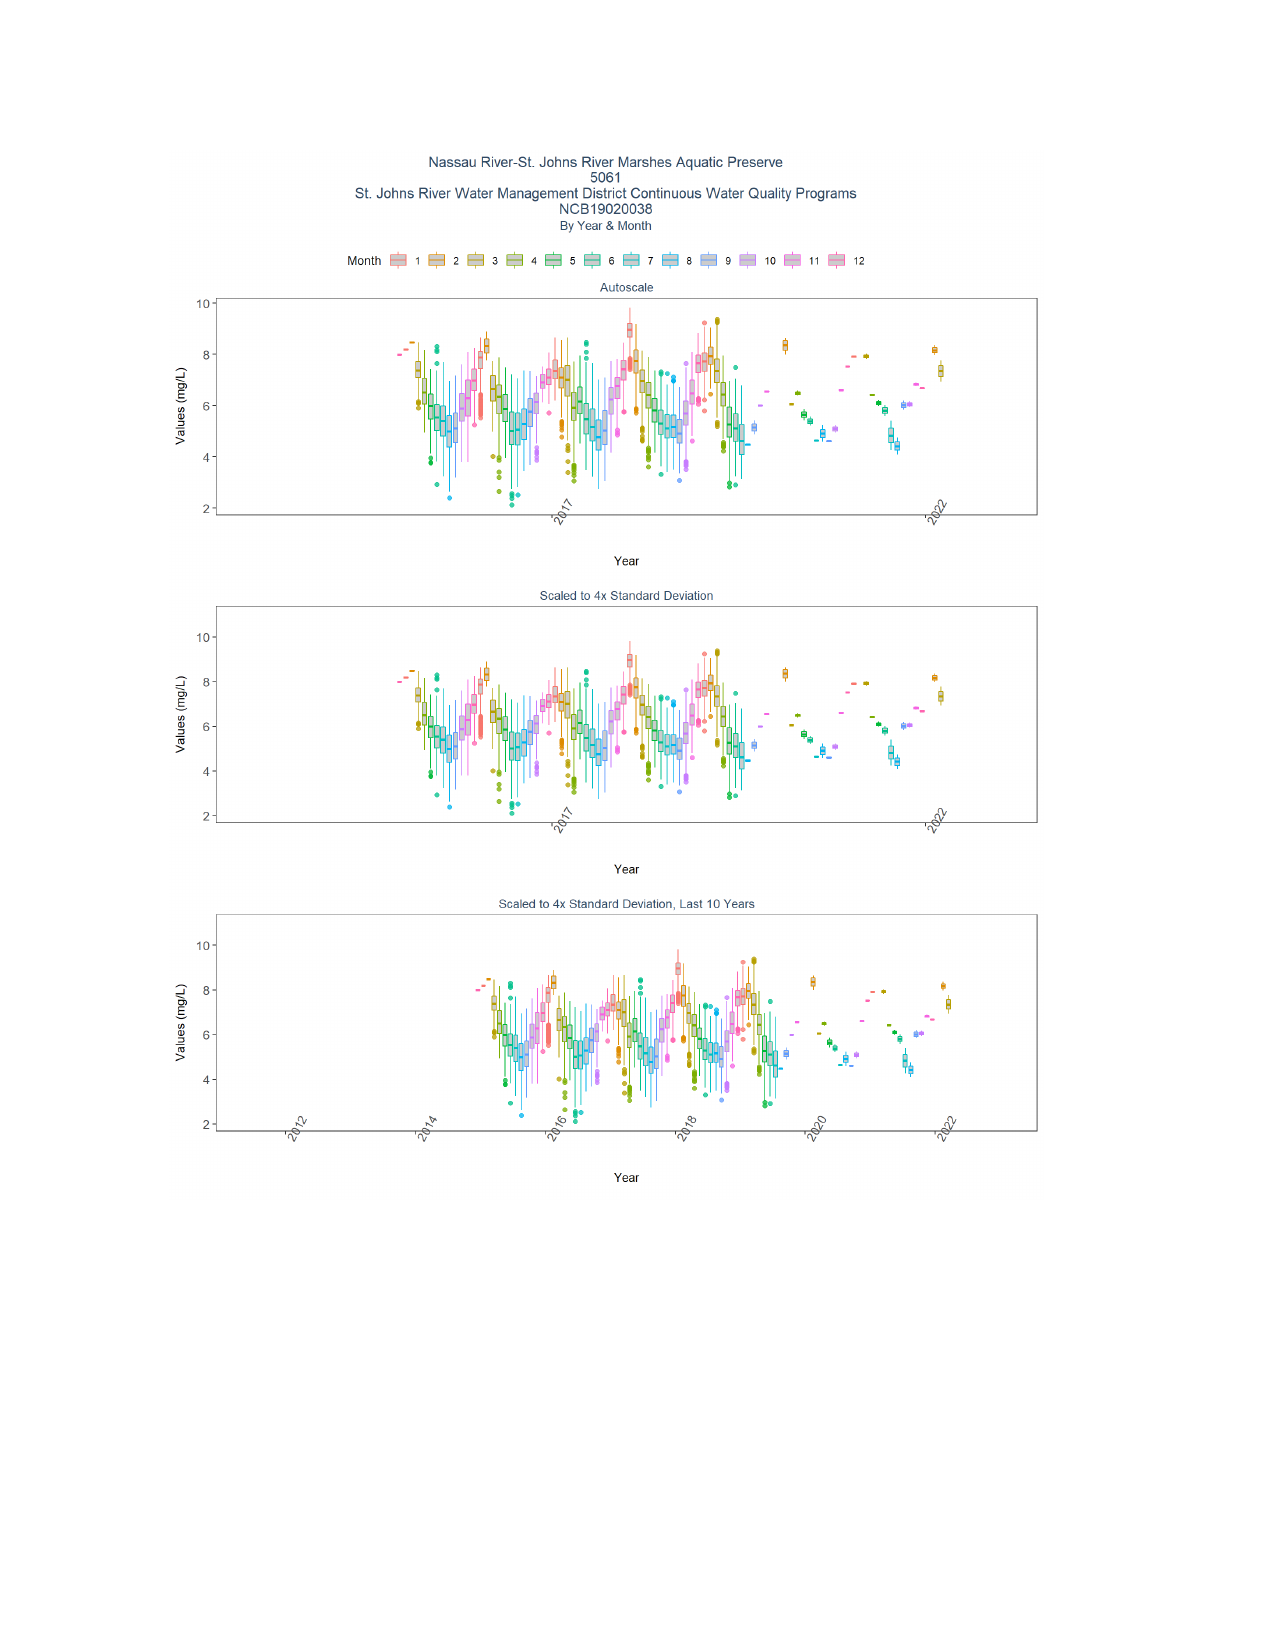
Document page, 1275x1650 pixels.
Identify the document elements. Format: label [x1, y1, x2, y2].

picture [168, 150, 1044, 1200]
